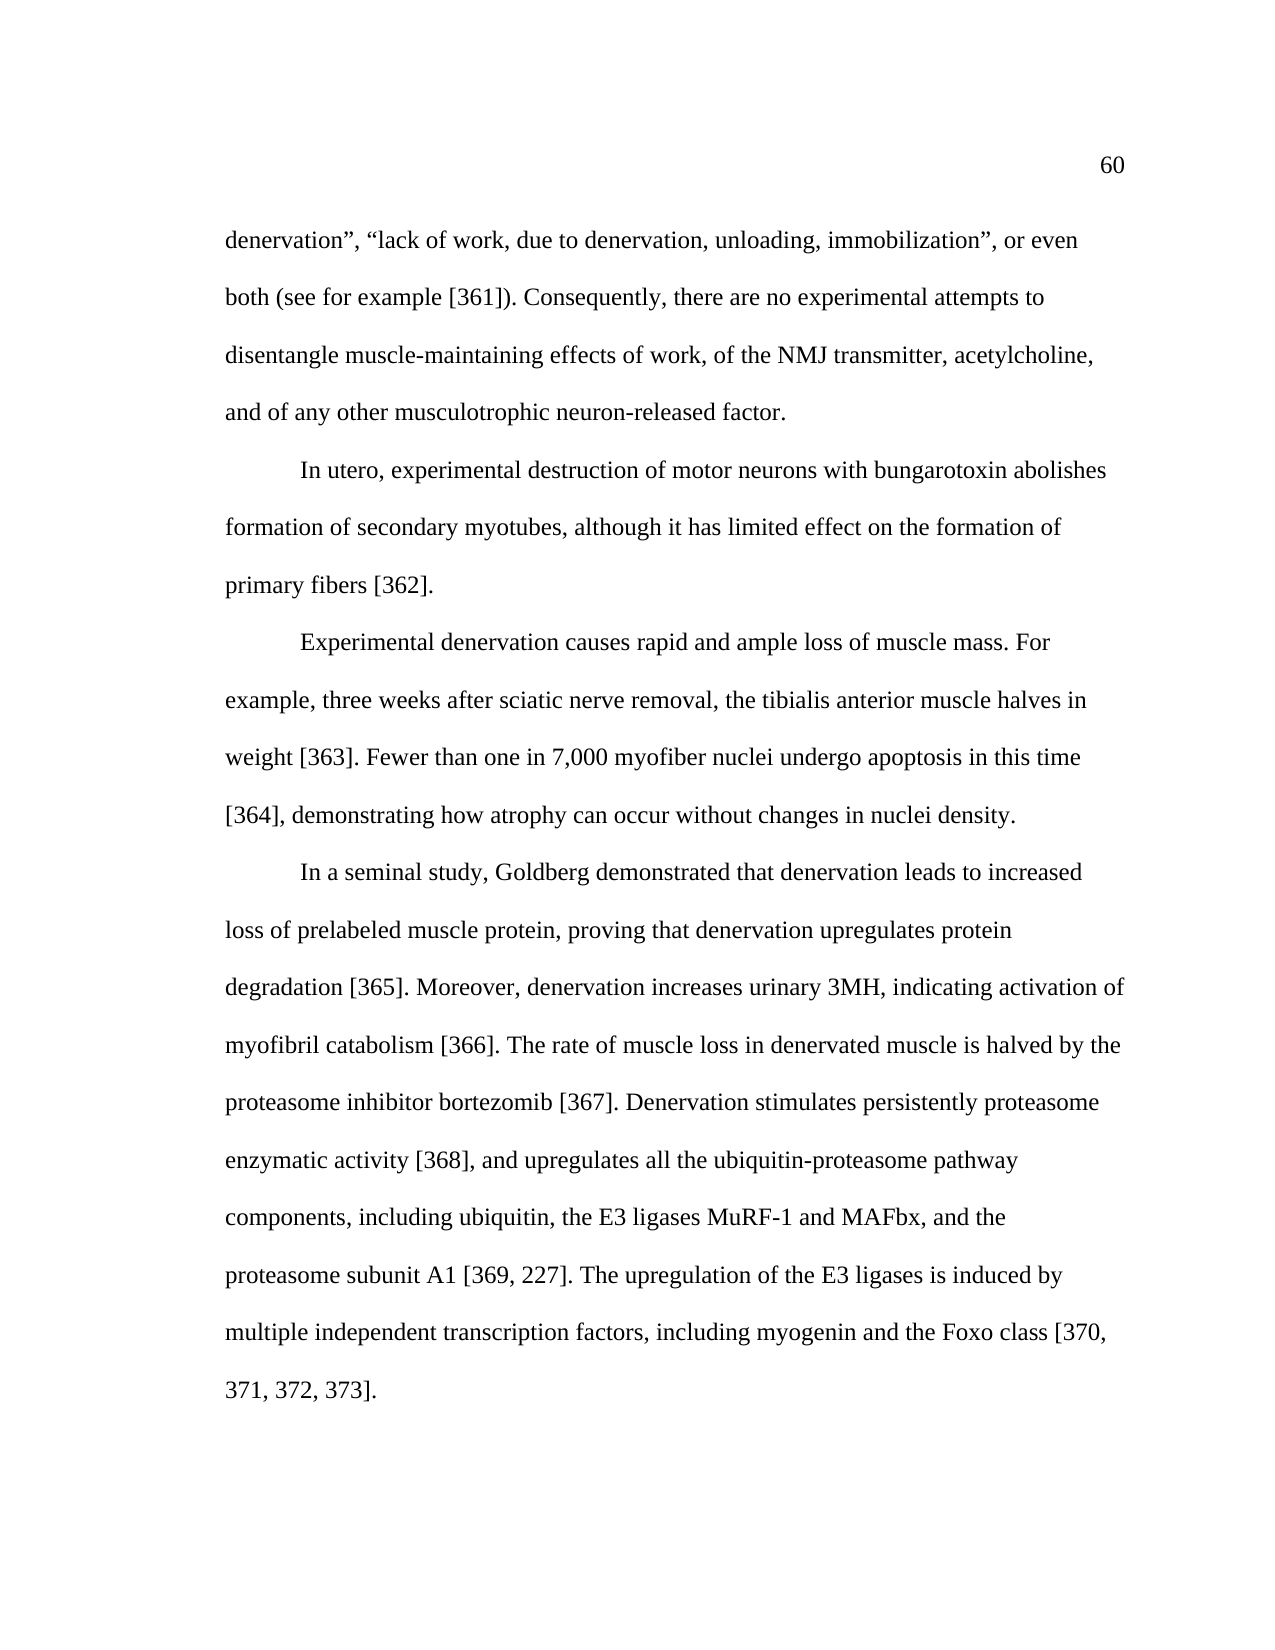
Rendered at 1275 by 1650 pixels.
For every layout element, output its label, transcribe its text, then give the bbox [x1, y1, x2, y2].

text In utero, experimental destruction of motor neurons with bungarotoxin abolishes formation of secondary myotubes, although it has limited effect on the formation of primary fibers [362]. [225, 455, 1125, 599]
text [225, 225, 1125, 426]
text Experimental denervation causes rapid and ample loss of muscle mass. For example, three weeks after sciatic nerve removal, the tibialis anterior muscle halves in weight [363]. Fewer than one in 7,000 myofiber nuclei undergo apoptosis in this time [364], demonstrating how atrophy can occur without changes in nuclei density. [225, 627, 1125, 829]
text In a seminal study, Goldberg demonstrated that denervation leads to increased loss of prelabeled muscle protein, proving that denervation upregulates protein degradation [365]. Moreover, denervation increases urinary 3MH, indicating activation of myofibril catabolism [366]. The rate of muscle loss in denervated muscle is halved by the proteasome inhibitor bortezomib [367]. Denervation stimulates persistently proteasome enzymatic activity [368], and upregulates all the ubiquitin-proteasome pathway components, including ubiquitin, the E3 ligases MuRF-1 and MAFbx, and the proteasome subunit A1 [369, 227]. The upregulation of the E3 ligases is induced by multiple independent transcription factors, including myogenin and the Foxo class [370, 371, 372, 373]. [225, 857, 1125, 1404]
